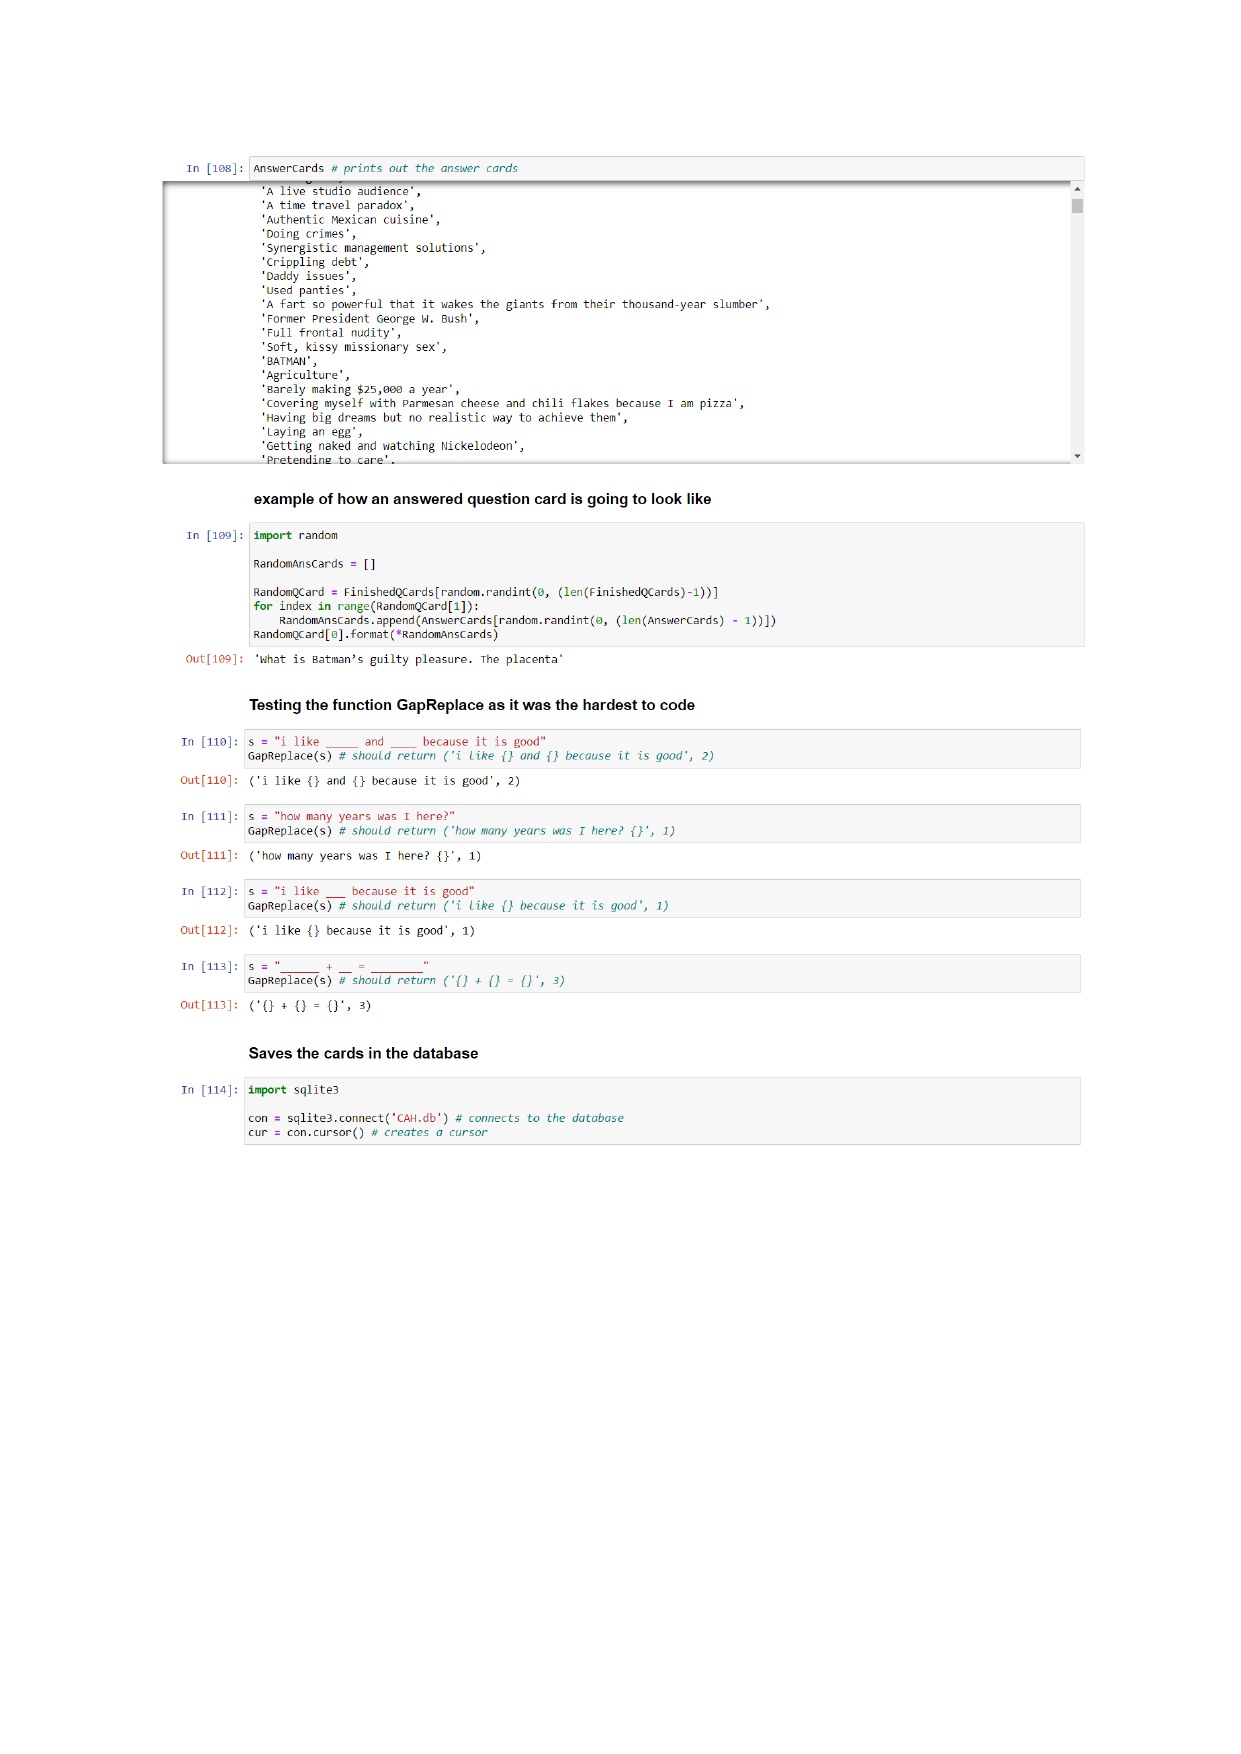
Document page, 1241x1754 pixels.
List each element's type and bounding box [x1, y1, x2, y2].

picture [150, 150, 1091, 677]
picture [150, 684, 1091, 1150]
